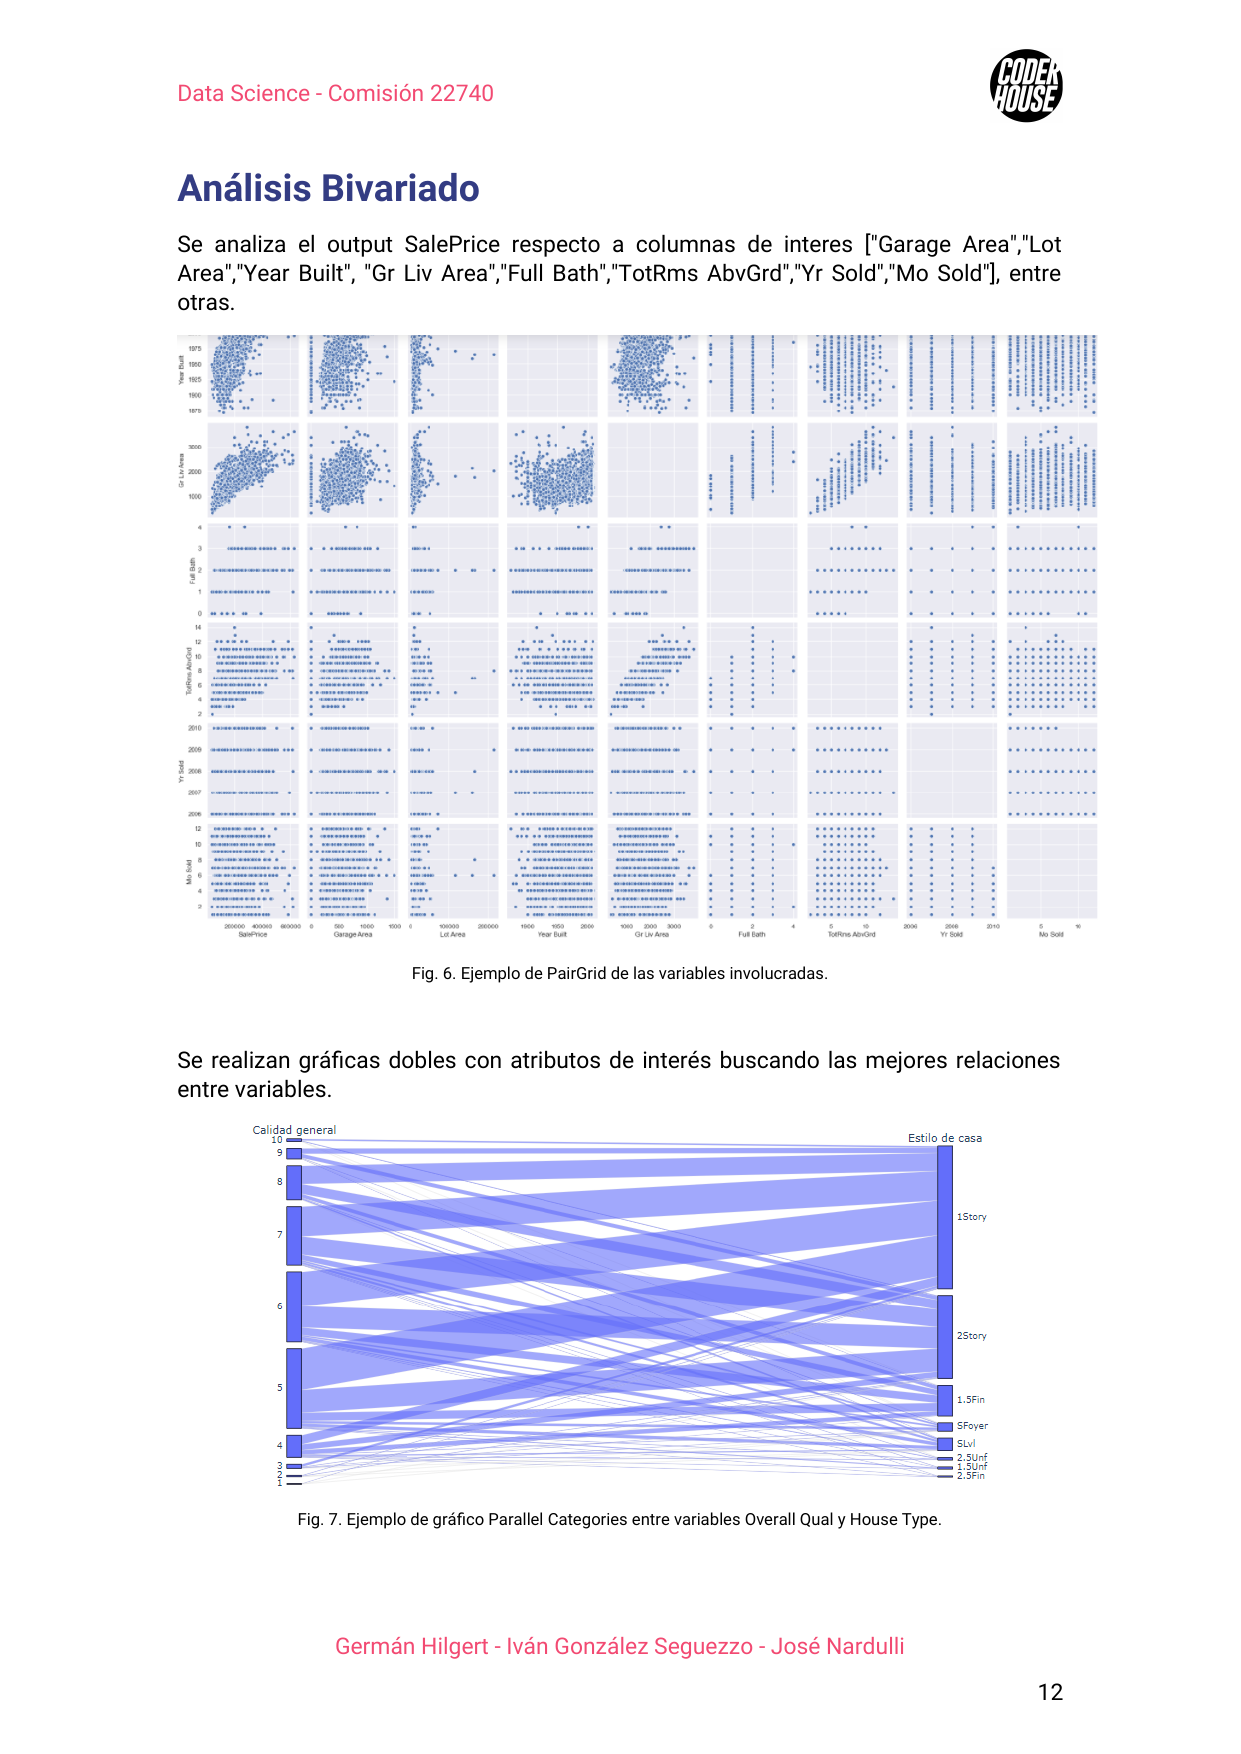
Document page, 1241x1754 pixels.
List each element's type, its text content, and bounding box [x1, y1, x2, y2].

subtitle Análisis Bivariado [177, 167, 1063, 211]
picture [244, 1121, 996, 1491]
text Se analiza el output SalePrice respecto a columnas de interes ["Garage Area","Lot Area","Year Built", "Gr Liv Area","Full Bath","TotRms AbvGrd","Yr Sold","Mo Sold"], entre otras. [177, 231, 1063, 316]
picture [177, 334, 1098, 946]
text Se realizan gráficas dobles con atributos de interés buscando las mejores relaciones entre variables. [177, 1047, 1063, 1103]
text Fig. 7. Ejemplo de gráfico Parallel Categories entre variables Overall Qual y House Type. [177, 1509, 1063, 1529]
text Fig. 6. Ejemplo de PairGrid de las variables involucradas. [177, 964, 1063, 983]
picture [989, 48, 1063, 123]
